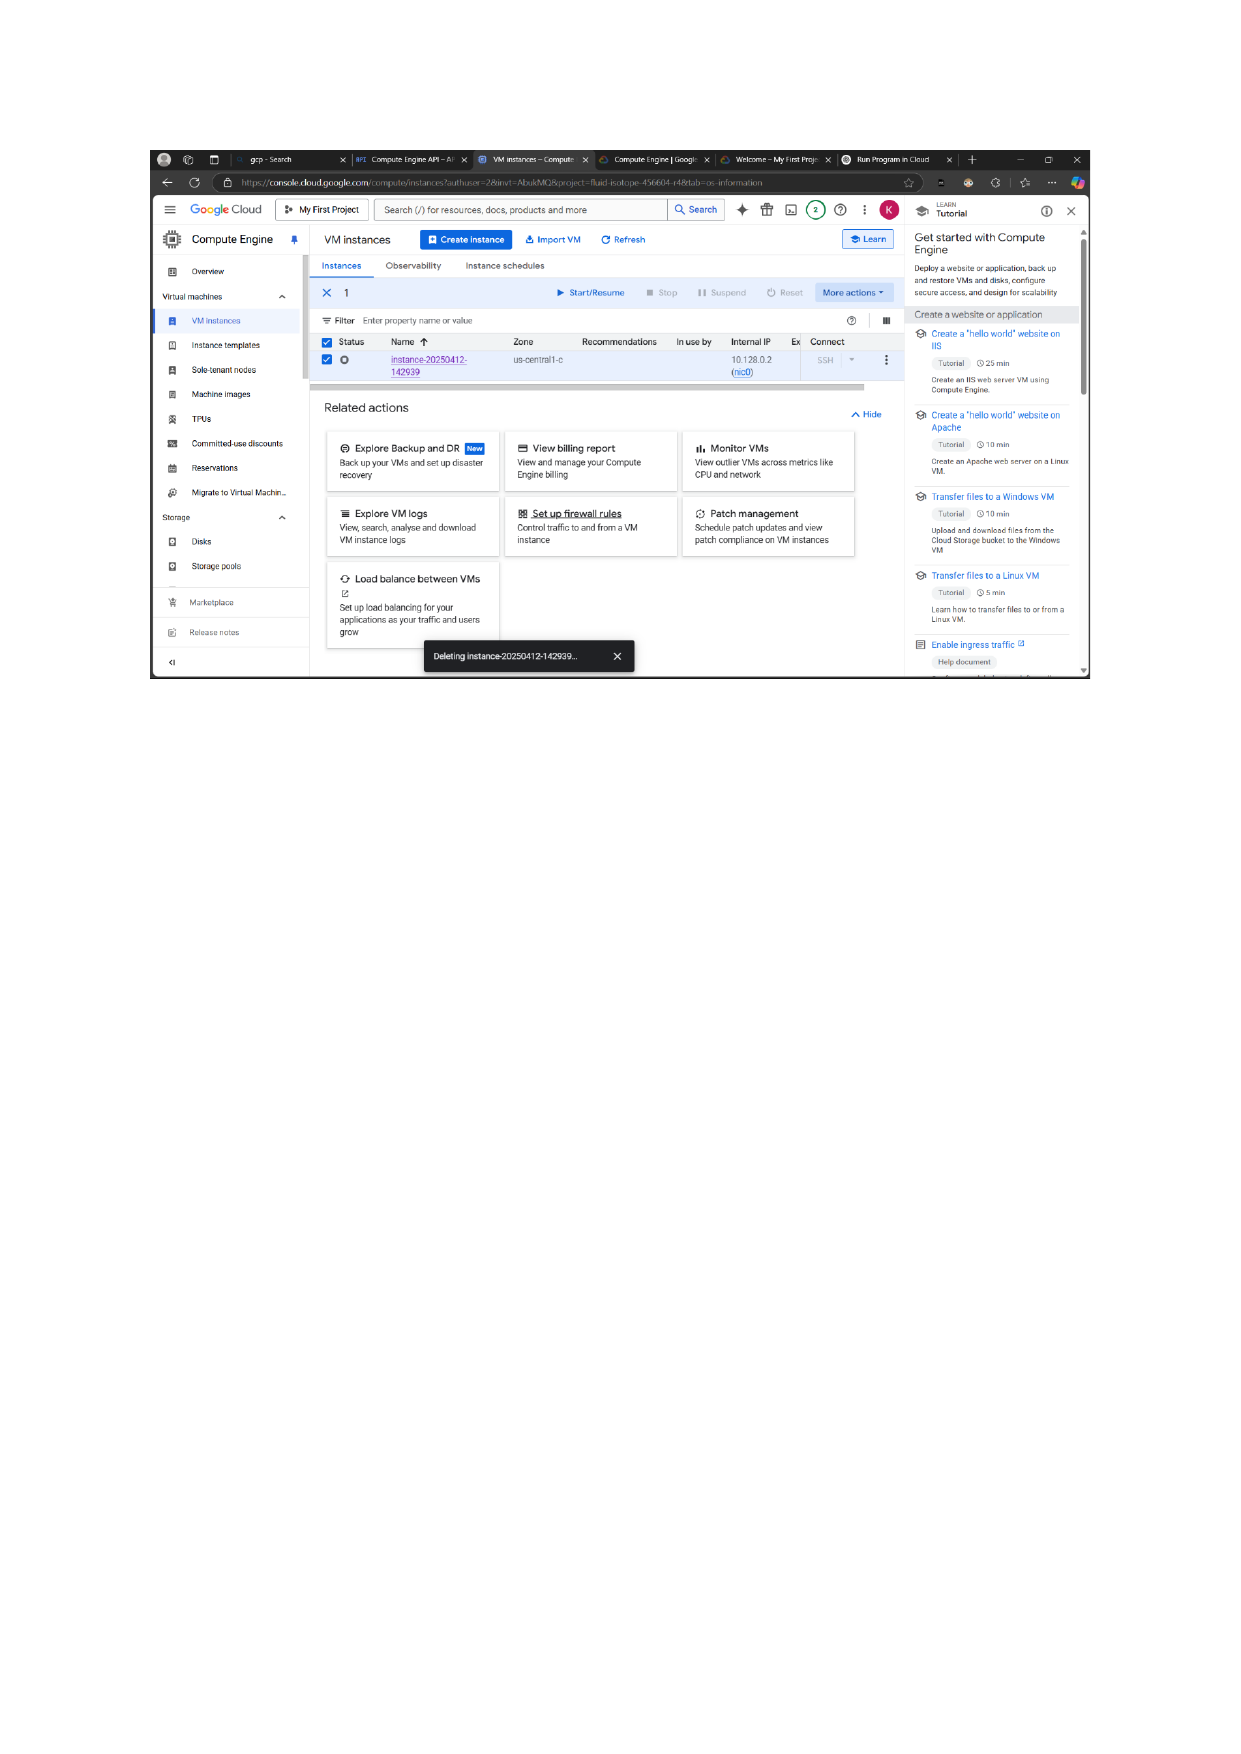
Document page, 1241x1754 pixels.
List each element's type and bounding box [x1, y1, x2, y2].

picture [150, 150, 1091, 679]
